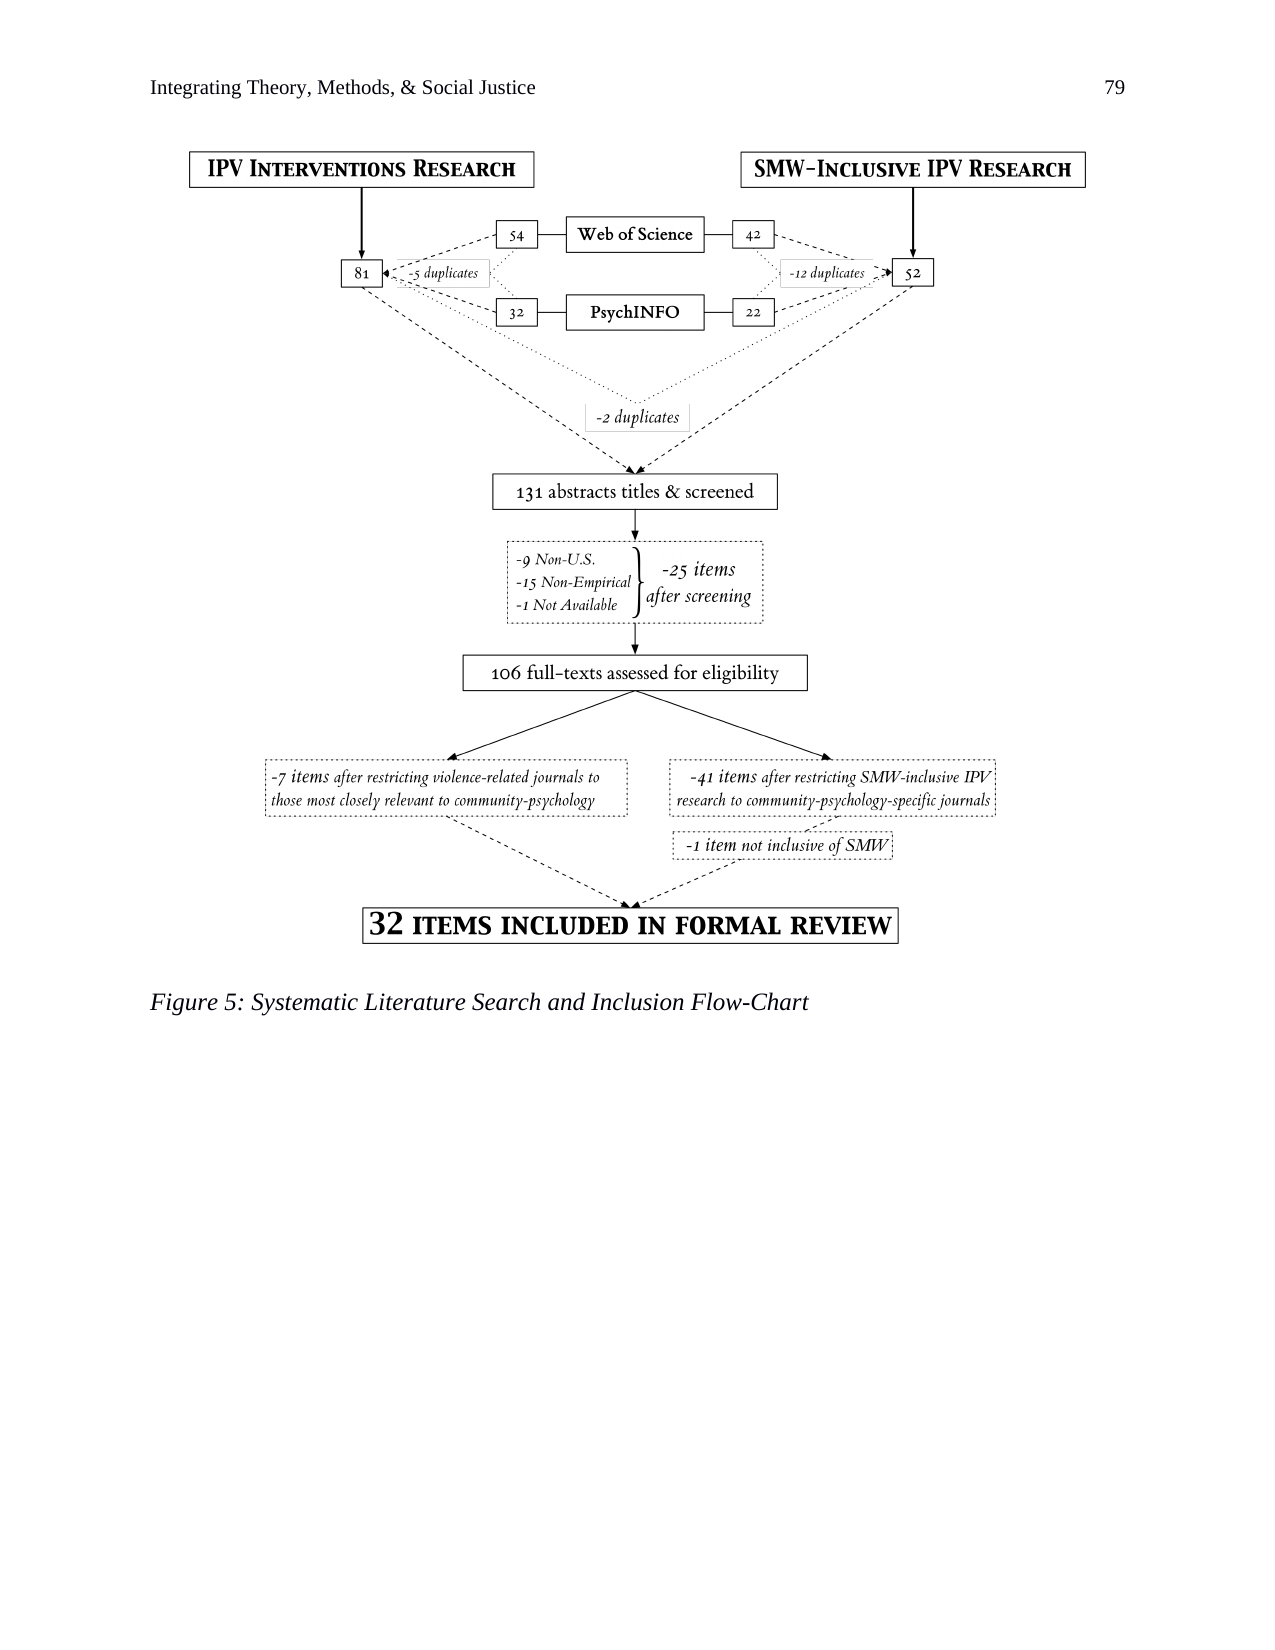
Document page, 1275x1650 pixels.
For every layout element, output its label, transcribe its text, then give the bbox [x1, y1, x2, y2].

text Figure 5: Systematic Literature Search and Inclusion Flow-Chart [150, 987, 1125, 1016]
picture [187, 150, 1088, 946]
